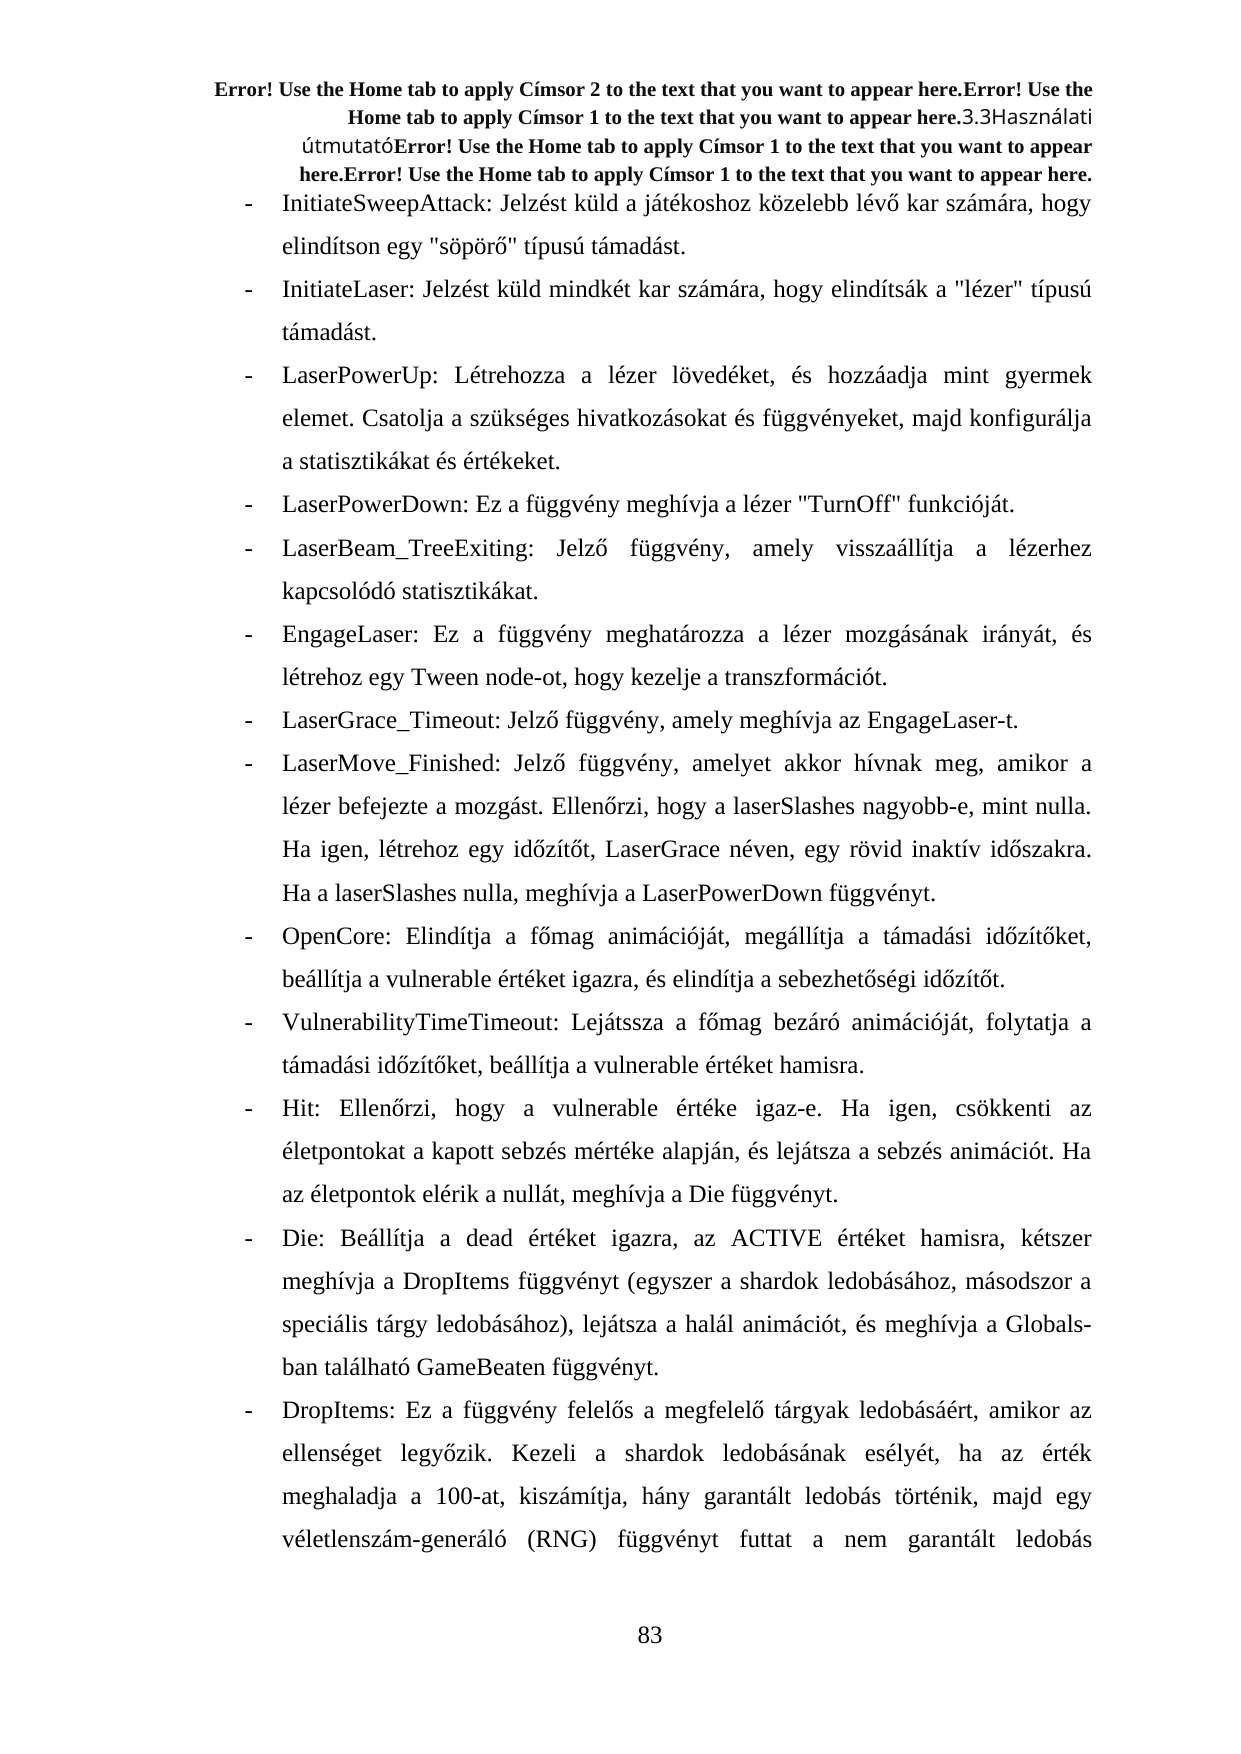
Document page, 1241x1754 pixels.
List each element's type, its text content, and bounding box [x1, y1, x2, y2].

list Die: Beállítja a dead értéket igazra, az ACTIVE értéket hamisra, kétszer meghívja a DropItems függvényt (egyszer a shardok ledobásához, másodszor a speciális tárgy ledobásához), lejátsza a halál animációt, és meghívja a Globals-ban található GameBeaten függvényt. [244, 1223, 1092, 1381]
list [244, 1395, 1092, 1553]
list LaserBeam_TreeExiting: Jelző függvény, amely visszaállítja a lézerhez kapcsolódó statisztikákat. [244, 533, 1092, 604]
list OpenCore: Elindítja a főmag animációját, megállítja a támadási időzítőket, beállítja a vulnerable értéket igazra, és elindítja a sebezhetőségi időzítőt. [244, 921, 1092, 993]
list LaserPowerDown: Ez a függvény meghívja a lézer "TurnOff" funkcióját. [244, 489, 1092, 518]
list InitiateSweepAttack: Jelzést küld a játékoshoz közelebb lévő kar számára, hogy elindítson egy "söpörő" típusú támadást. [244, 188, 1092, 259]
list LaserMove_Finished: Jelző függvény, amelyet akkor hívnak meg, amikor a lézer befejezte a mozgást. Ellenőrzi, hogy a laserSlashes nagyobb-e, mint nulla. Ha igen, létrehoz egy időzítőt, LaserGrace néven, egy rövid inaktív időszakra. Ha a laserSlashes nulla, meghívja a LaserPowerDown függvényt. [244, 748, 1092, 906]
list InitiateLaser: Jelzést küld mindkét kar számára, hogy elindítsák a "lézer" típusú támadást. [244, 274, 1092, 346]
list VulnerabilityTimeTimeout: Lejátssza a főmag bezáró animációját, folytatja a támadási időzítőket, beállítja a vulnerable értéket hamisra. [244, 1007, 1092, 1079]
list Hit: Ellenőrzi, hogy a vulnerable értéke igaz-e. Ha igen, csökkenti az életpontokat a kapott sebzés mértéke alapján, és lejátsza a sebzés animációt. Ha az életpontok elérik a nullát, meghívja a Die függvényt. [244, 1093, 1092, 1208]
list EngageLaser: Ez a függvény meghatározza a lézer mozgásának irányát, és létrehoz egy Tween node-ot, hogy kezelje a transzformációt. [244, 619, 1092, 691]
list LaserPowerUp: Létrehozza a lézer lövedéket, és hozzáadja mint gyermek elemet. Csatolja a szükséges hivatkozásokat és függvényeket, majd konfigurálja a statisztikákat és értékeket. [244, 360, 1092, 475]
list LaserGrace_Timeout: Jelző függvény, amely meghívja az EngageLaser-t. [244, 705, 1092, 734]
